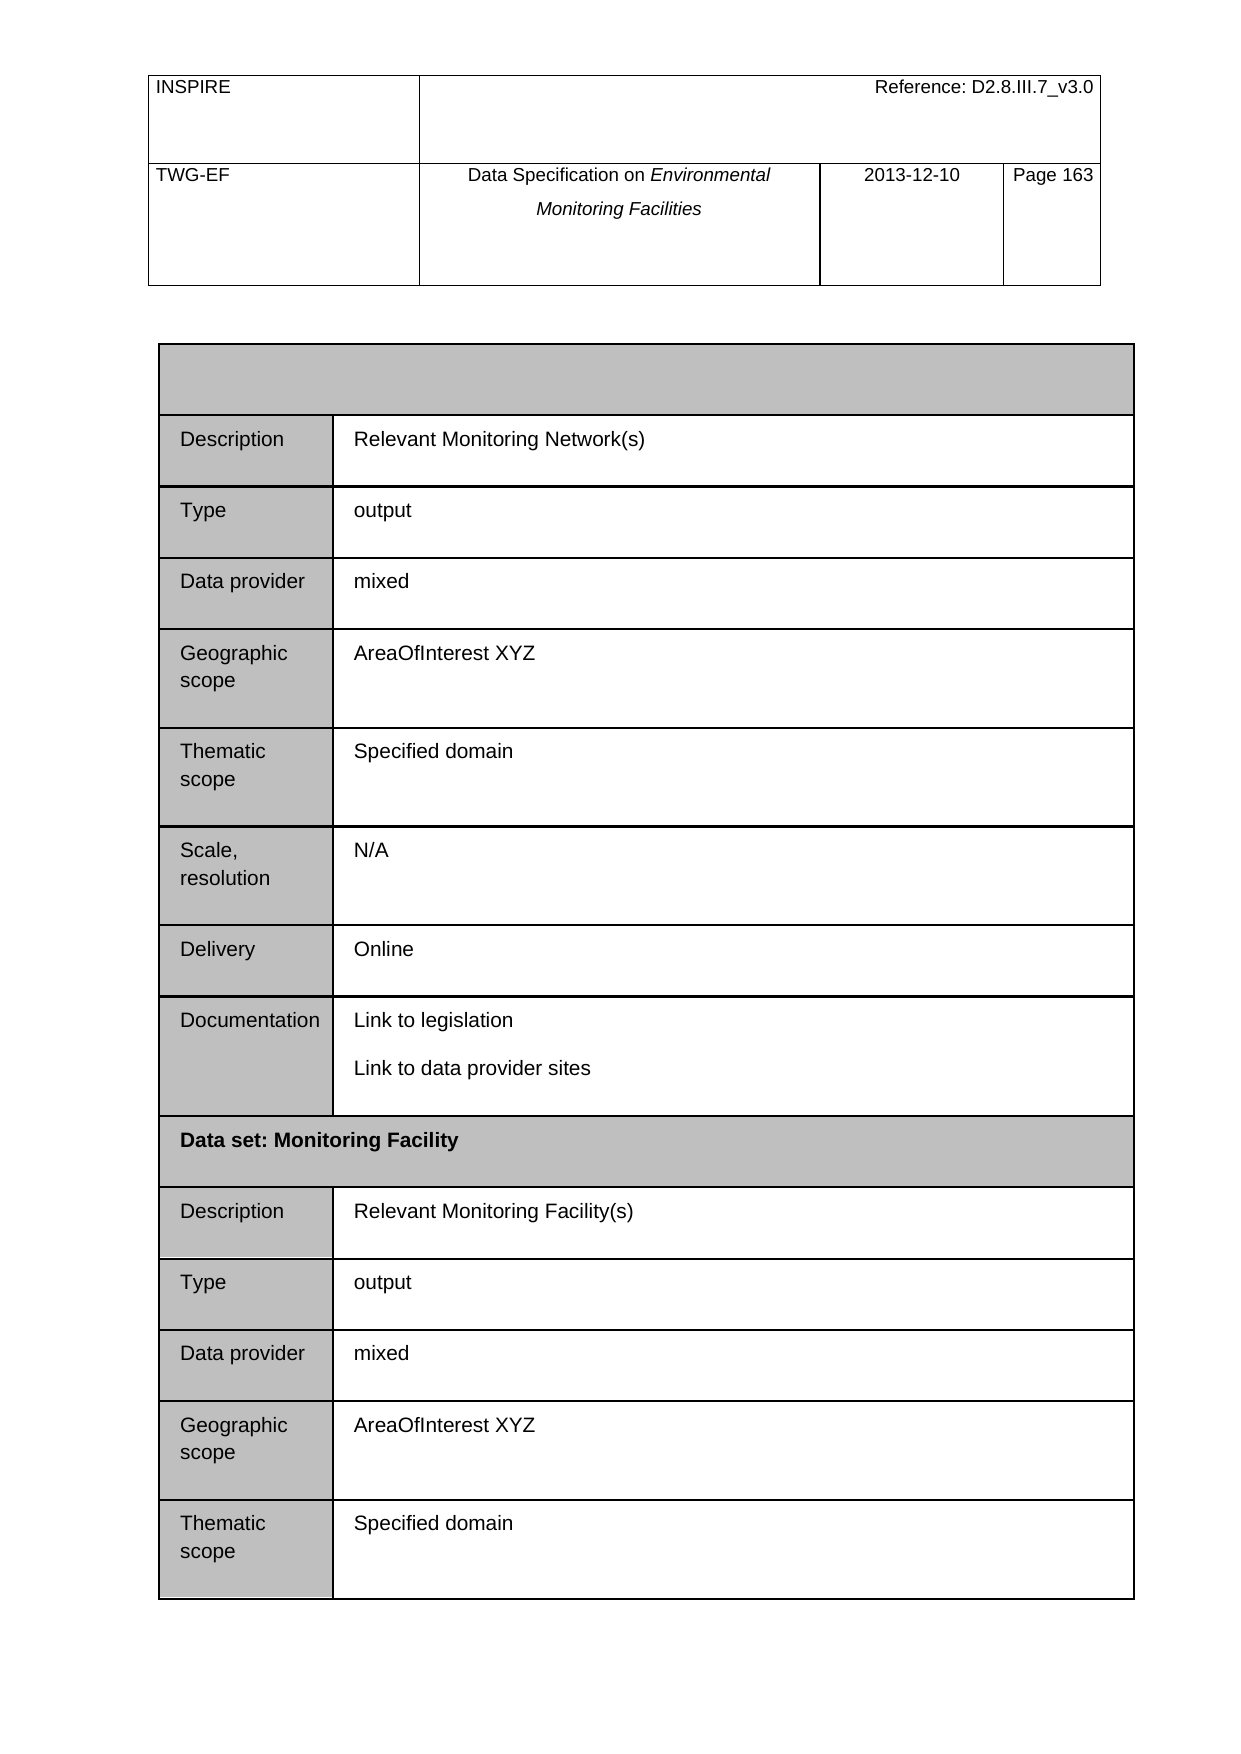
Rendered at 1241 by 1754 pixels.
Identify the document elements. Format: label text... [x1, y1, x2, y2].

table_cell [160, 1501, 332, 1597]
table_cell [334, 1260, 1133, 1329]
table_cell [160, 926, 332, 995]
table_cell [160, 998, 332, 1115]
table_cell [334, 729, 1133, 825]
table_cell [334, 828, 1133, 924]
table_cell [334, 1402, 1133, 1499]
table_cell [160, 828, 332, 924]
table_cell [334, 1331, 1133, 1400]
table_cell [160, 345, 1133, 414]
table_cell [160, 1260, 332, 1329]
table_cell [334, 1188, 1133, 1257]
table_cell Relevant Monitoring Network(s) [334, 416, 1133, 485]
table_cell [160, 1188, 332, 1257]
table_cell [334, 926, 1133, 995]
table_cell Description [160, 416, 332, 485]
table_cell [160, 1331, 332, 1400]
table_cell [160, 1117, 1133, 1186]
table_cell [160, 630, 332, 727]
table_cell output [334, 488, 1133, 557]
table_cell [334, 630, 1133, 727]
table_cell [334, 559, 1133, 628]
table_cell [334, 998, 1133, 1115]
table_cell Type [160, 488, 332, 557]
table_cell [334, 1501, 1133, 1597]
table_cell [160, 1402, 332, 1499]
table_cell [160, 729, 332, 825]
table_cell Data provider [160, 559, 332, 628]
